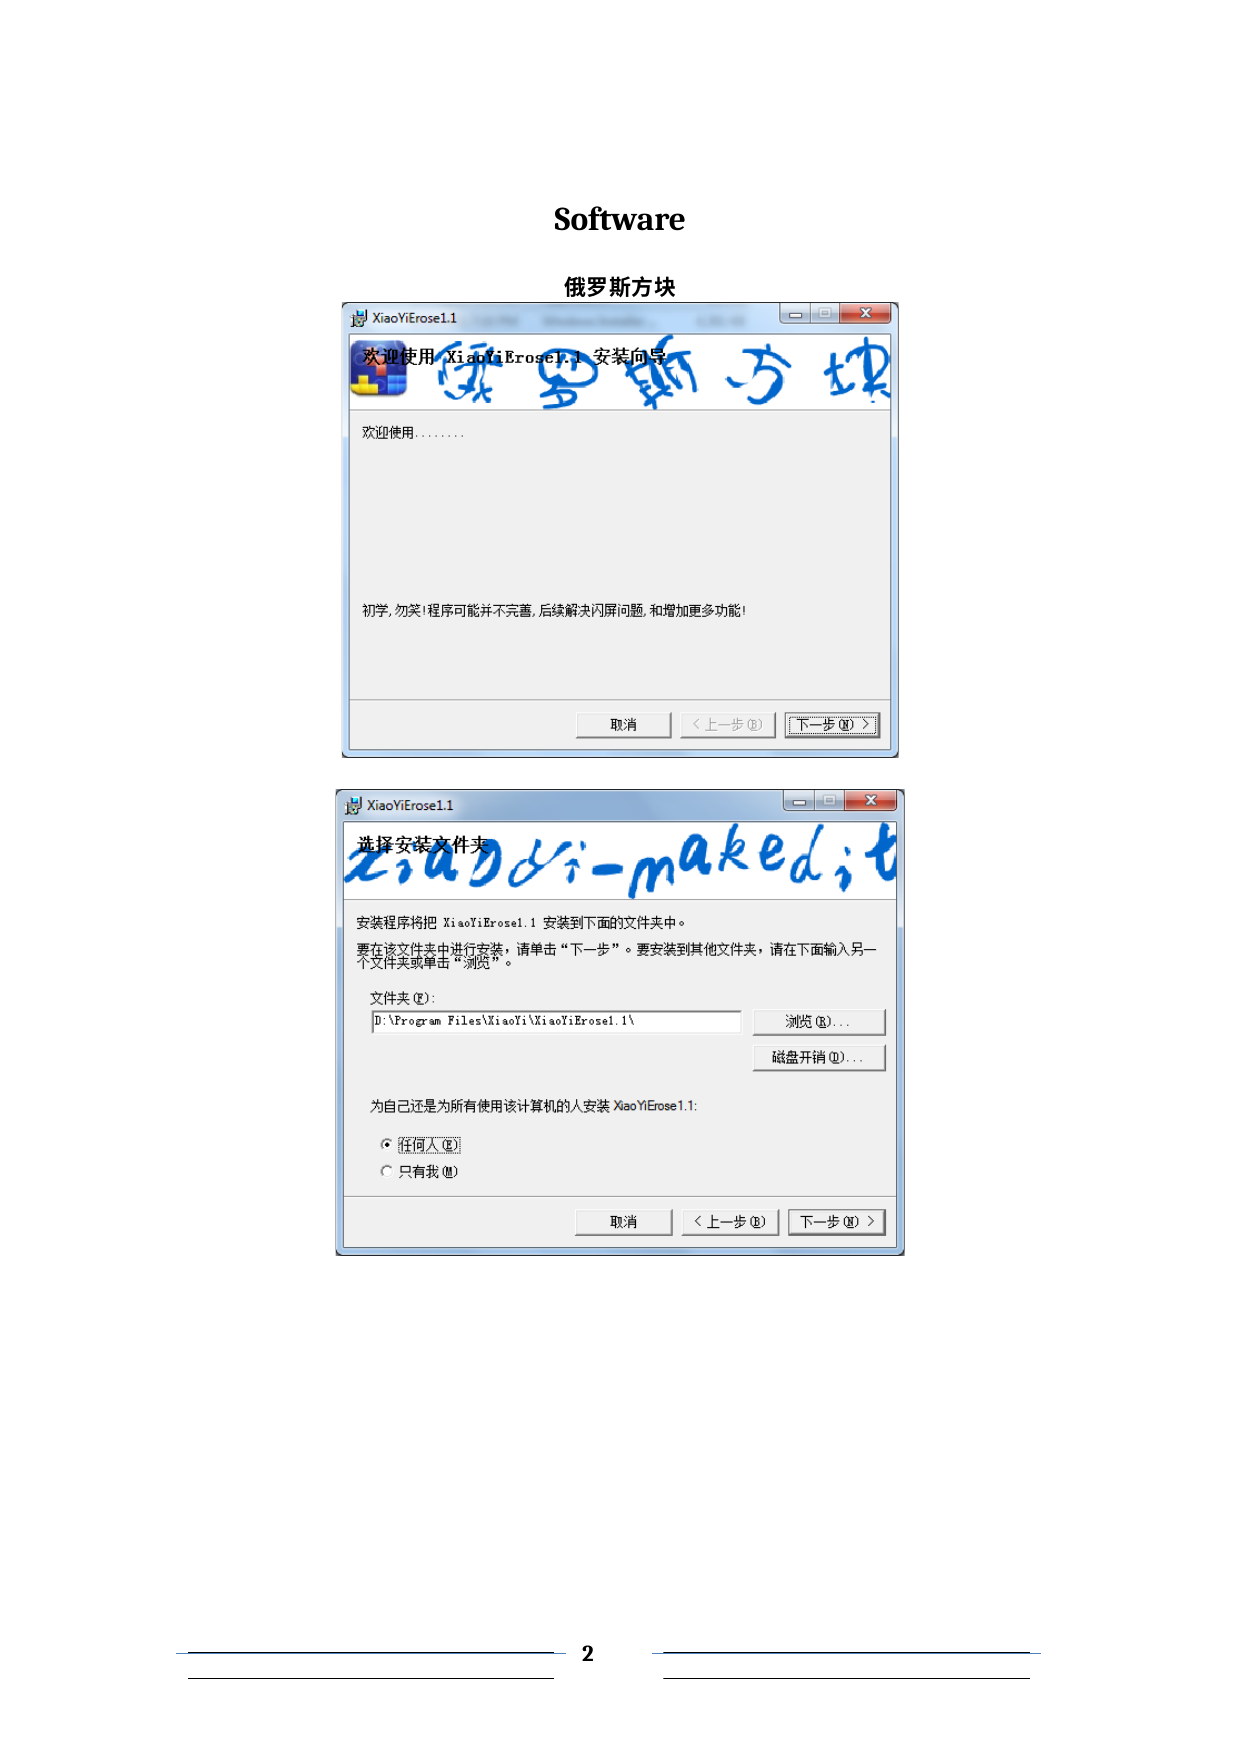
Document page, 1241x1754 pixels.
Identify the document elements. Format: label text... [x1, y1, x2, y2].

picture [335, 789, 905, 1256]
picture [341, 302, 899, 758]
text 俄罗斯方块 [187, 270, 1053, 302]
subtitle Software [187, 187, 1053, 252]
